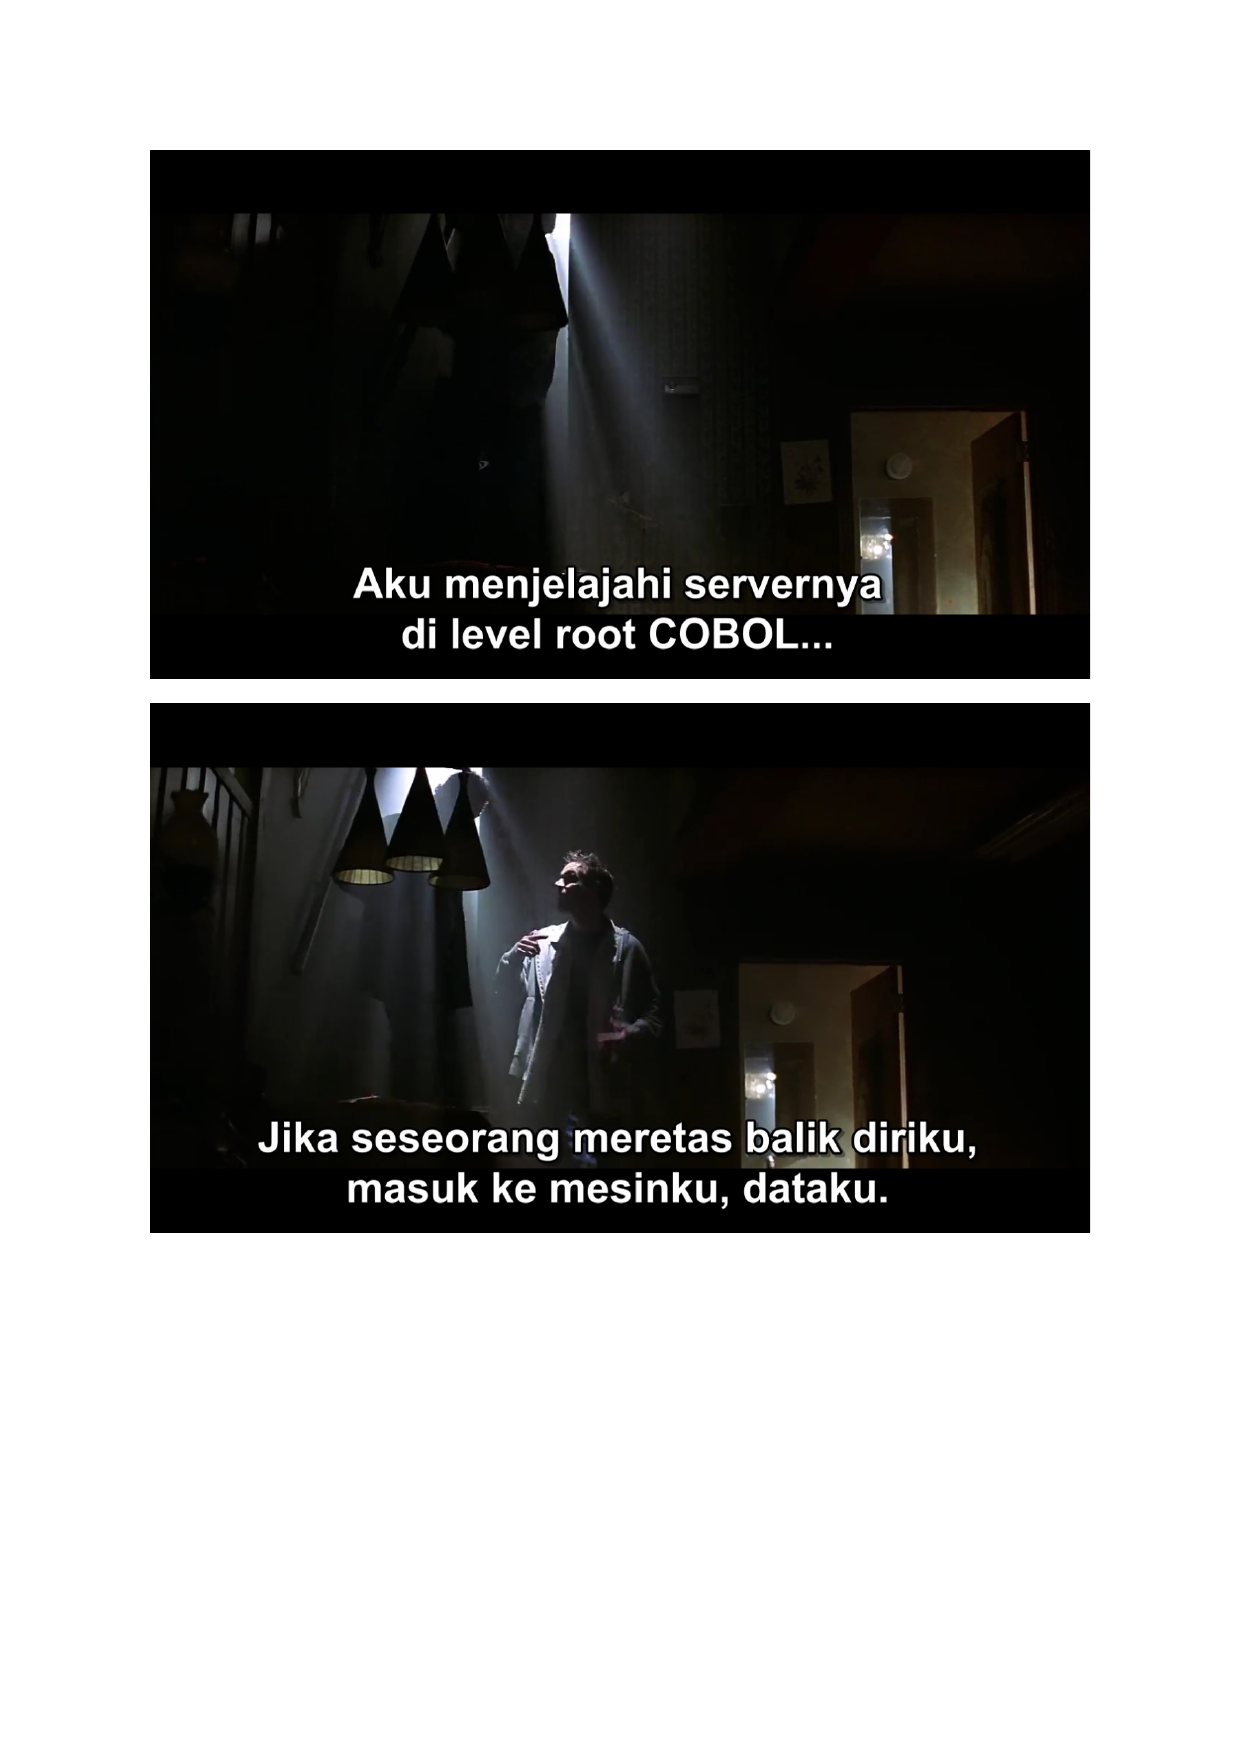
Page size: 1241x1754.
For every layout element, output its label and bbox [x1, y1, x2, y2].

picture [150, 150, 1091, 679]
picture [150, 703, 1091, 1233]
